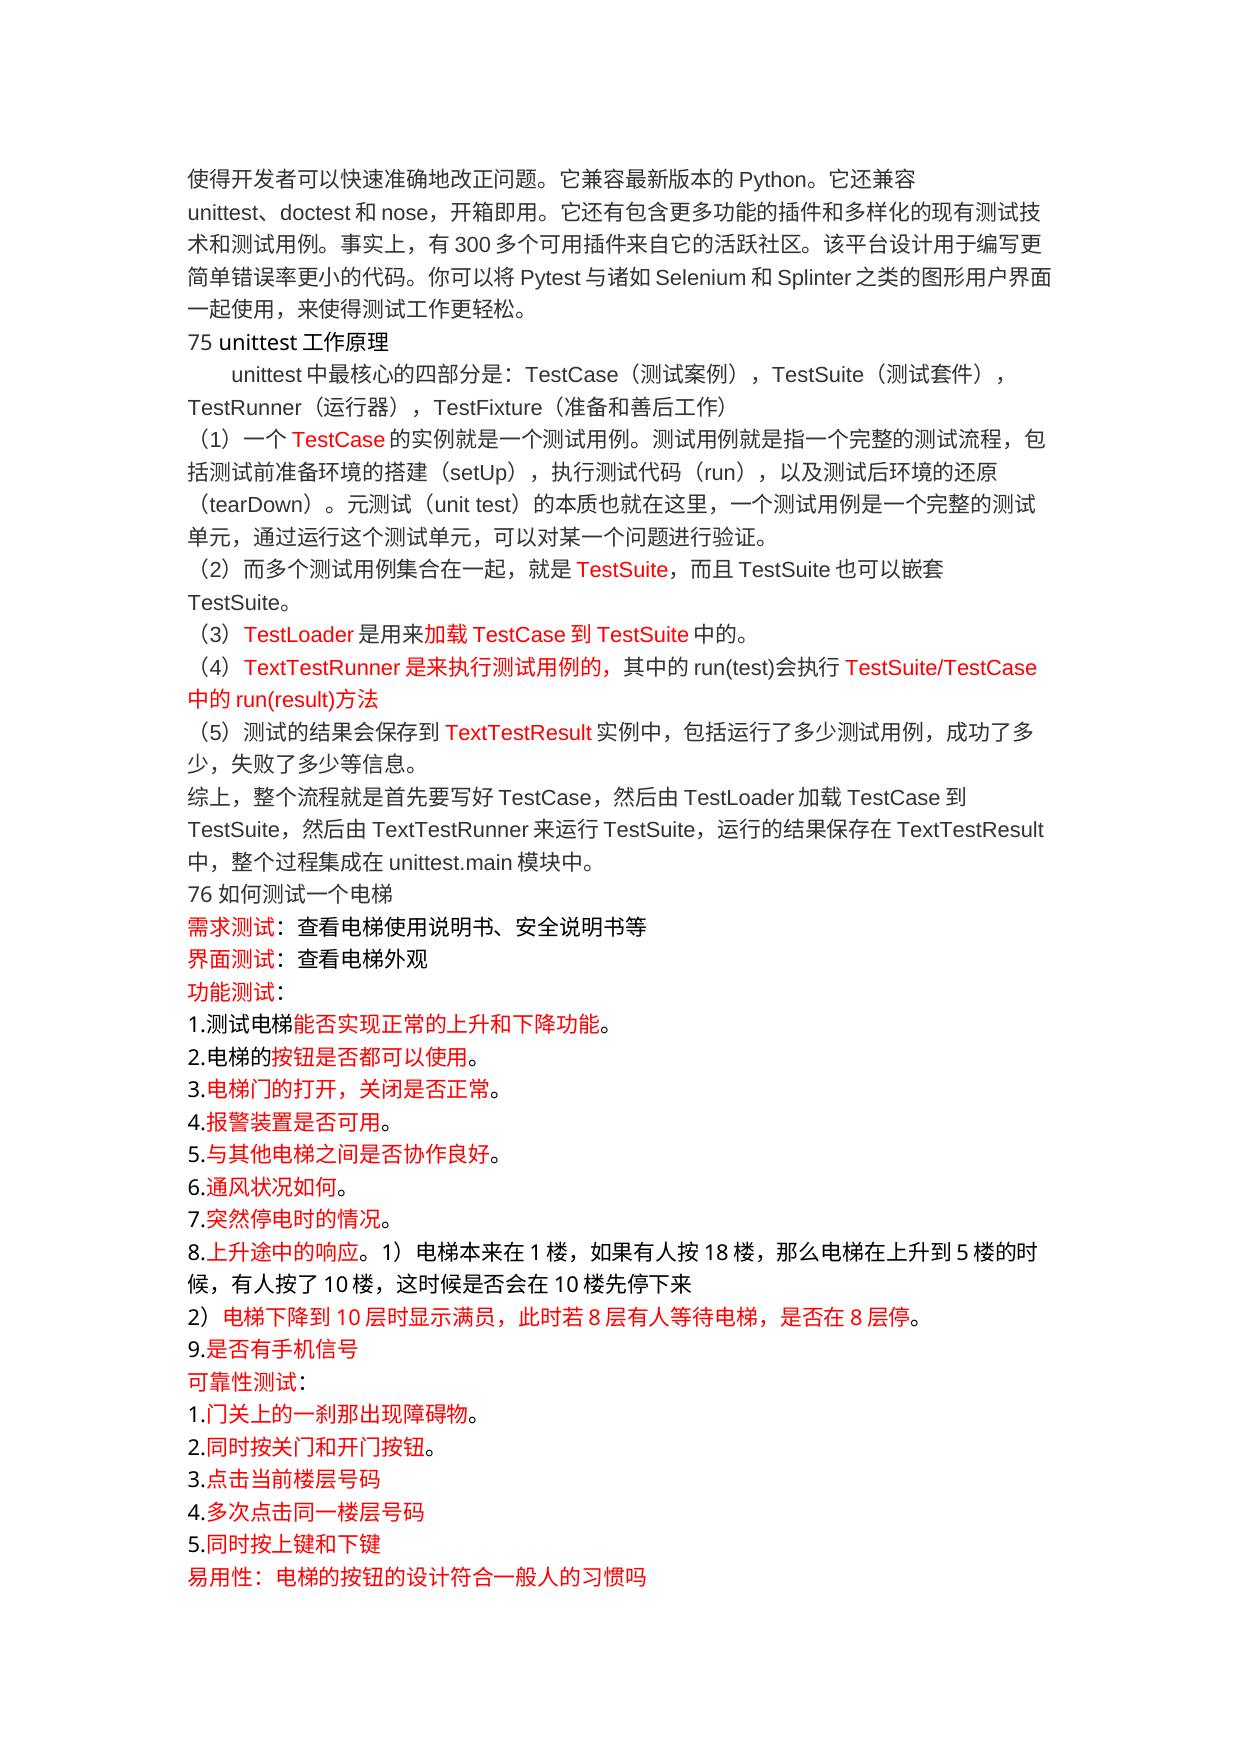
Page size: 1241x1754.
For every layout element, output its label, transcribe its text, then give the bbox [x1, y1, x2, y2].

text （3）TestLoader是用来加载TestCase到TestSuite中的。 [187, 617, 1053, 649]
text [187, 162, 1053, 324]
text 7.突然停电时的情况。 [187, 1202, 1053, 1234]
text 8.上升途中的响应。1）电梯本来在1楼，如果有人按18楼，那么电梯在上升到5楼的时候，有人按了10楼，这时候是否会在10楼先停下来 [187, 1234, 1053, 1299]
text 1.测试电梯能否实现正常的上升和下降功能。 [187, 1007, 1053, 1039]
text 界面测试：查看电梯外观 [187, 942, 1053, 974]
text 6.通风状况如何。 [187, 1169, 1053, 1202]
text 易用性：电梯的按钮的设计符合一般人的习惯吗 [187, 1559, 1053, 1592]
text 3.电梯门的打开，关闭是否正常。 [187, 1072, 1053, 1104]
text 2.电梯的按钮是否都可以使用。 [187, 1039, 1053, 1072]
text （5）测试的结果会保存到TextTestResult实例中，包括运行了多少测试用例，成功了多少，失败了多少等信息。 [187, 714, 1053, 779]
text 2.同时按关门和开门按钮。 [187, 1429, 1053, 1462]
text 2）电梯下降到10层时显示满员，此时若8层有人等待电梯，是否在8层停。 [187, 1299, 1053, 1332]
text 76 如何测试一个电梯 [187, 877, 1053, 909]
text 需求测试：查看电梯使用说明书、安全说明书等 [187, 909, 1053, 942]
text 5.同时按上键和下键 [187, 1527, 1053, 1559]
text 功能测试： [187, 974, 1053, 1007]
text 9.是否有手机信号 [187, 1332, 1053, 1364]
text 可靠性测试： [187, 1364, 1053, 1397]
text 1.门关上的一刹那出现障碍物。 [187, 1397, 1053, 1429]
text unittest中最核心的四部分是：TestCase（测试案例），TestSuite（测试套件），TestRunner（运行器），TestFixture（准备和善后工作） [187, 357, 1053, 422]
text 5.与其他电梯之间是否协作良好。 [187, 1137, 1053, 1169]
text 综上，整个流程就是首先要写好TestCase，然后由TestLoader加载TestCase到TestSuite，然后由TextTestRunner来运行TestSuite，运行的结果保存在TextTestResult中，整个过程集成在unittest.main模块中。 [187, 779, 1053, 877]
text （4）TextTestRunner是来执行测试用例的，其中的run(test)会执行TestSuite/TestCase中的run(result)方法 [187, 649, 1053, 714]
text 3.点击当前楼层号码 [187, 1462, 1053, 1494]
text （1）一个TestCase的实例就是一个测试用例。测试用例就是指一个完整的测试流程，包括测试前准备环境的搭建（setUp），执行测试代码（run），以及测试后环境的还原（tearDown）。元测试（unit test）的本质也就在这里，一个测试用例是一个完整的测试单元，通过运行这个测试单元，可以对某一个问题进行验证。 [187, 422, 1053, 552]
text 4.报警装置是否可用。 [187, 1104, 1053, 1137]
text 4.多次点击同一楼层号码 [187, 1494, 1053, 1527]
text （2）而多个测试用例集合在一起，就是TestSuite，而且TestSuite也可以嵌套TestSuite。 [187, 552, 1053, 617]
text 75 unittest工作原理 [187, 324, 1053, 357]
